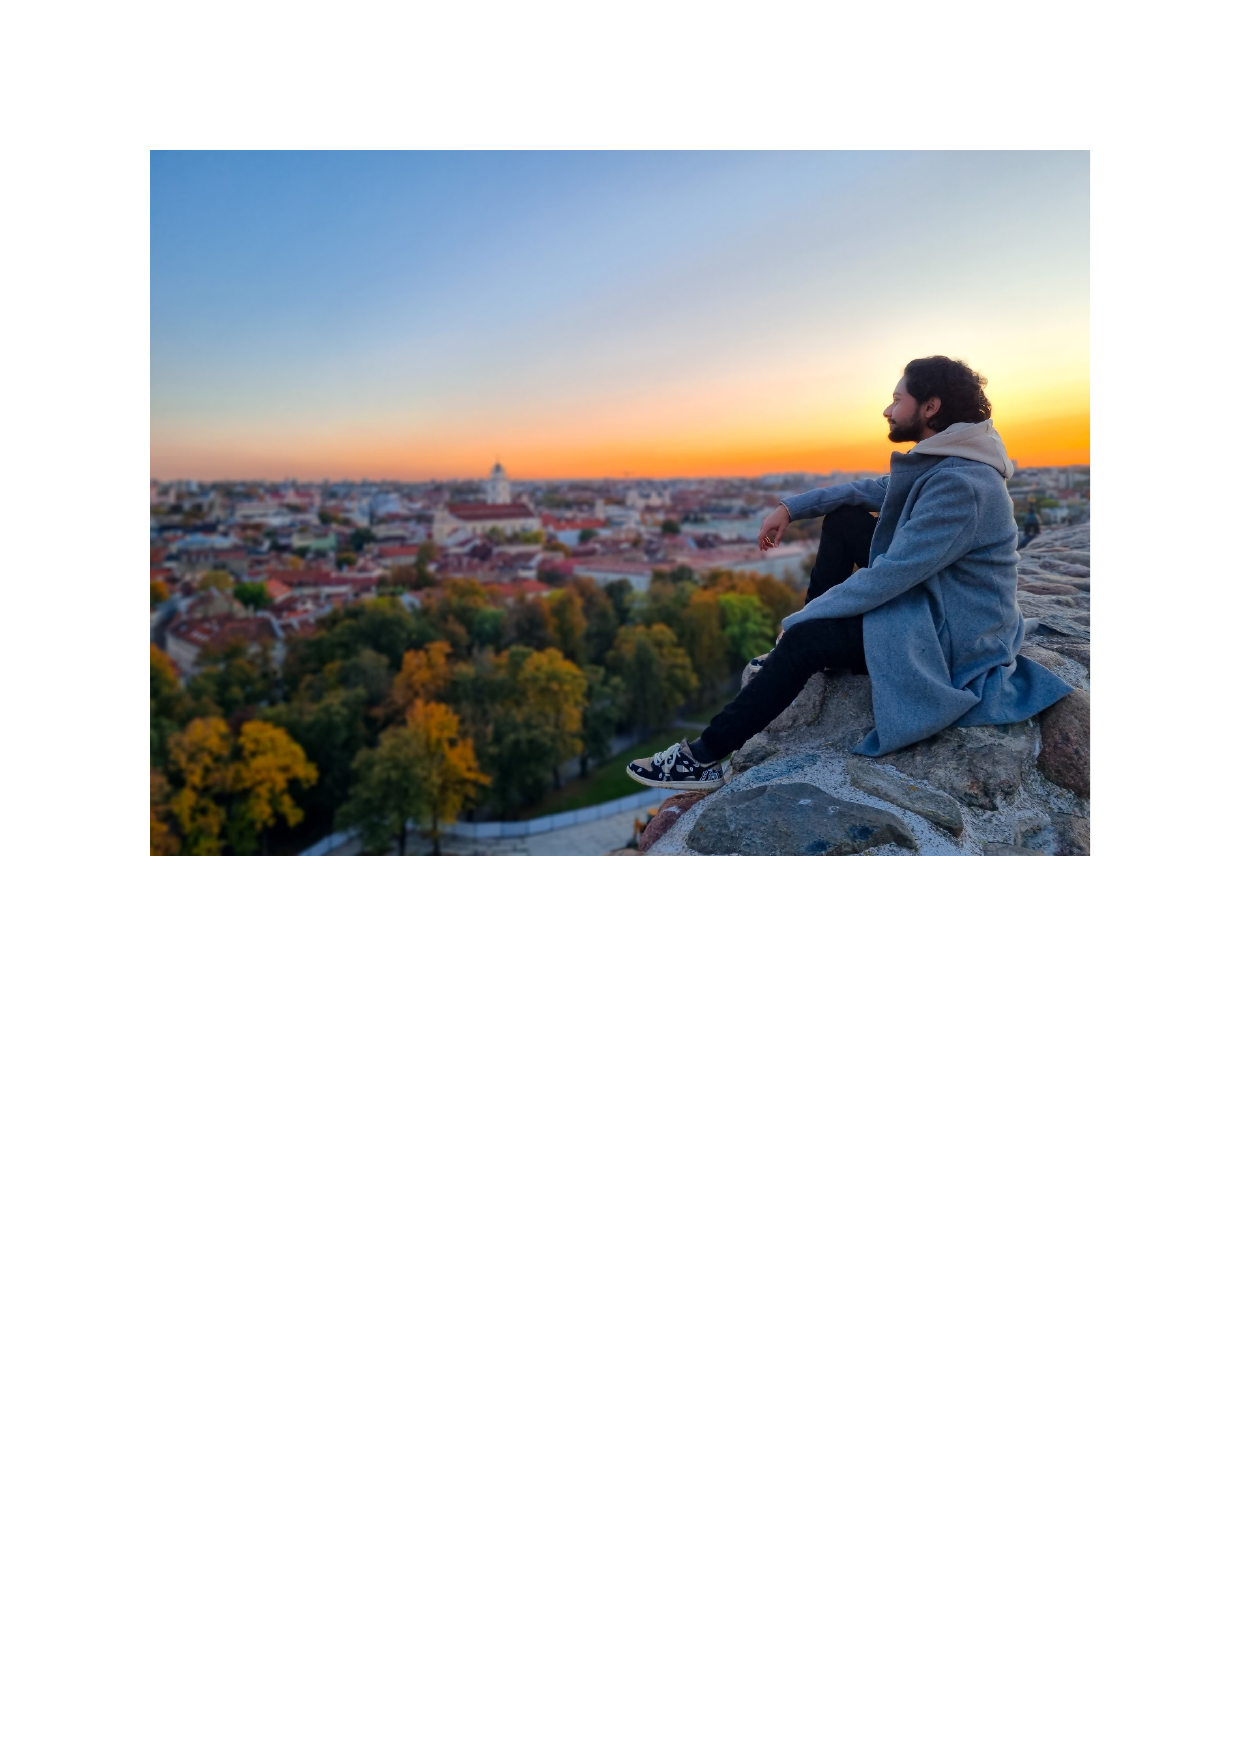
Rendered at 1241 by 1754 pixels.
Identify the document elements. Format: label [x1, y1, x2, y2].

picture [150, 150, 1091, 856]
